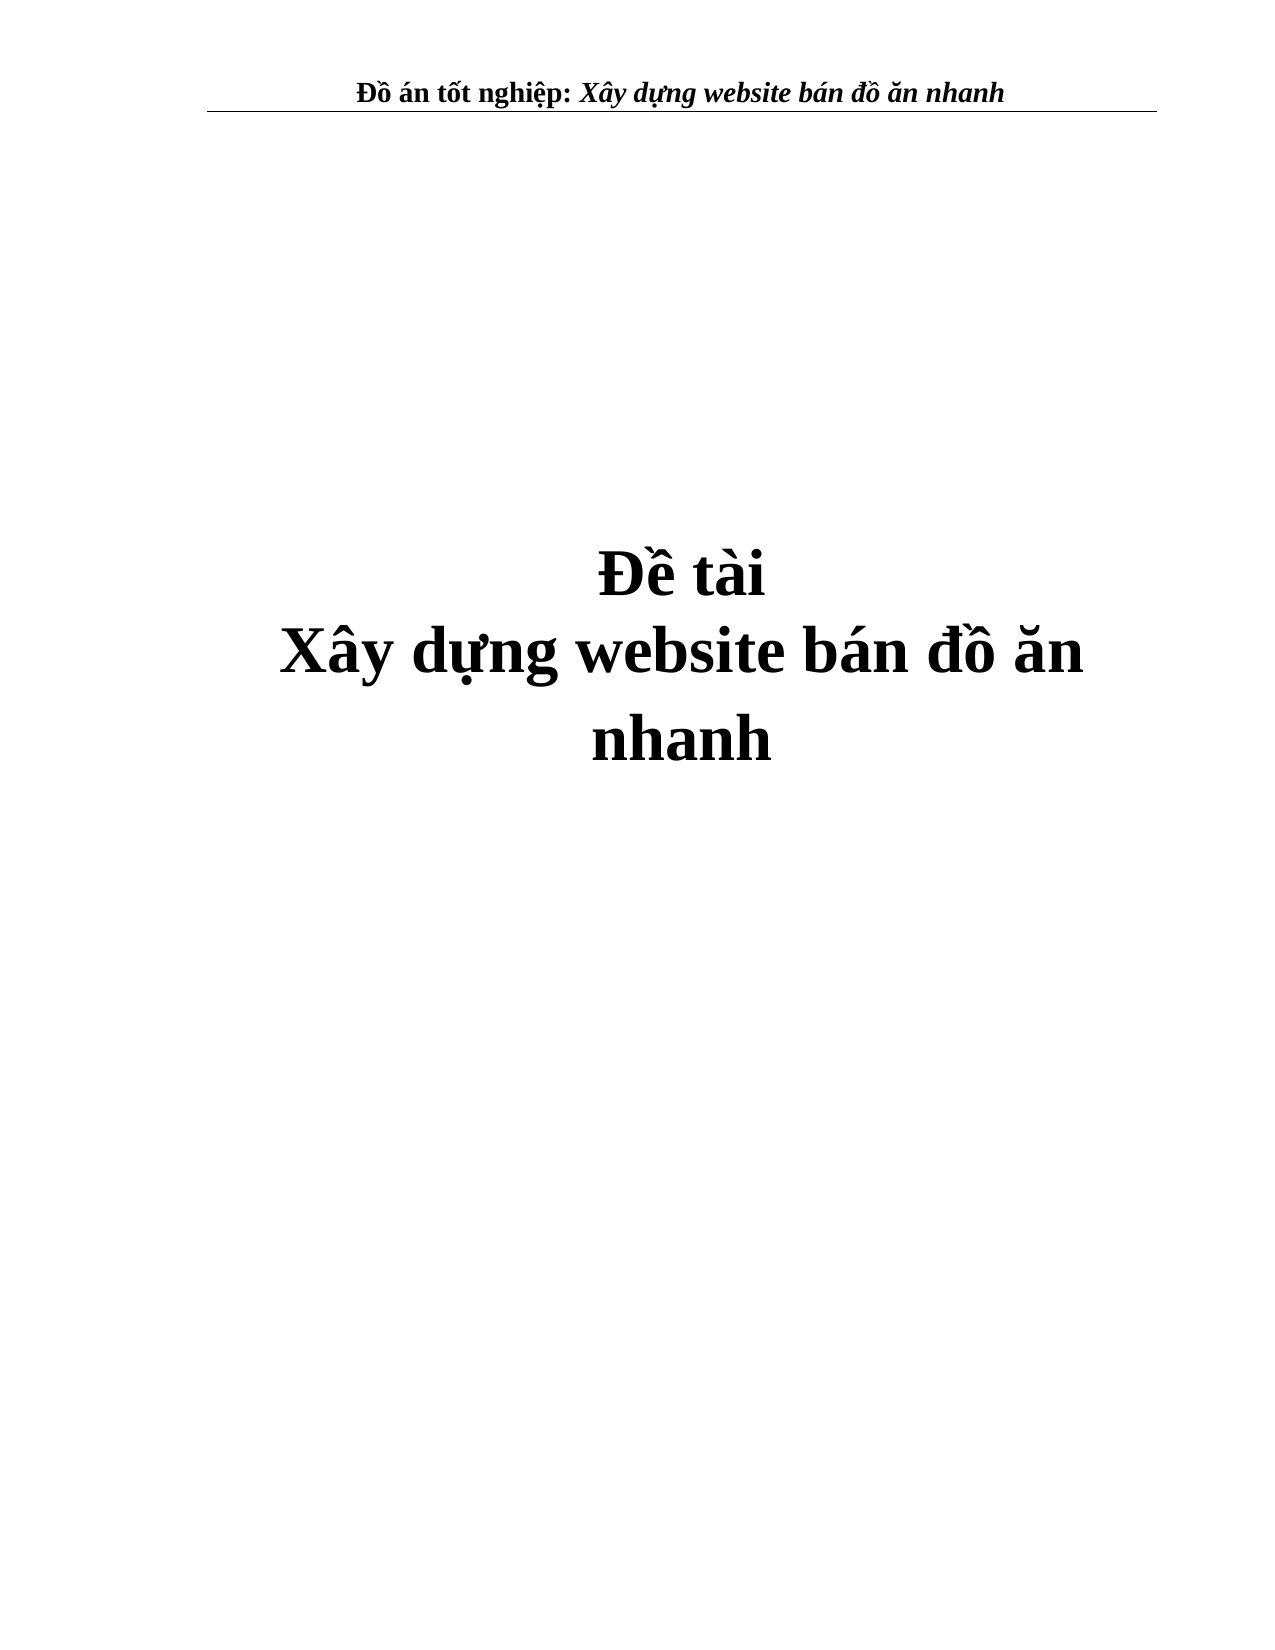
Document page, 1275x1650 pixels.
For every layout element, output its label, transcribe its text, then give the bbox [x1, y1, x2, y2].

text Đề tài [207, 533, 1157, 610]
text Xây dựng website bán đồ ăn nhanh [207, 610, 1157, 775]
